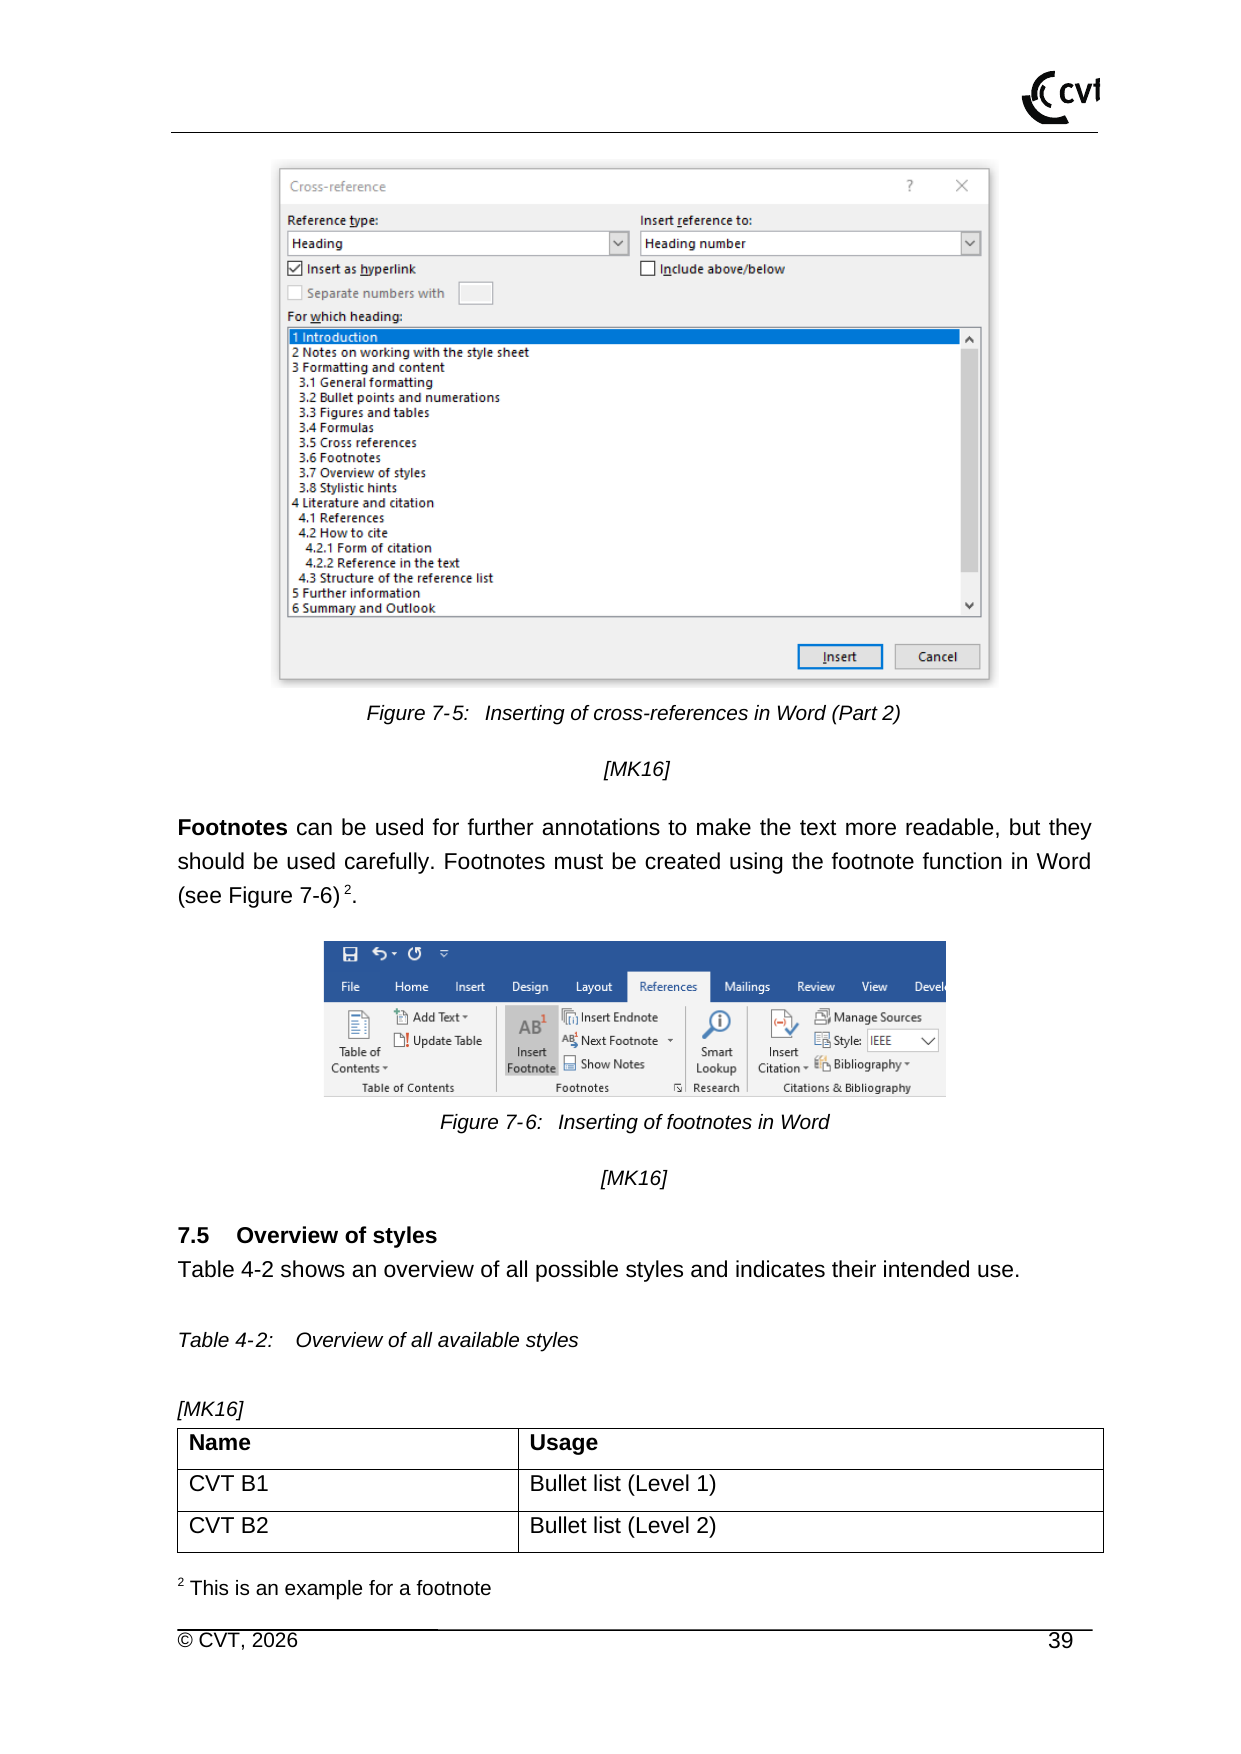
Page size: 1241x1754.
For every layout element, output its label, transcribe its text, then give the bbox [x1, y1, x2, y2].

table_cell Bullet list (Level 2) [519, 1512, 1103, 1552]
text [MK16] [177, 1166, 1092, 1190]
text [MK16] [177, 757, 1092, 781]
text Table 4-2 shows an overview of all possible styles and indicates their intended use. [177, 1256, 1092, 1283]
picture [323, 941, 946, 1097]
text Table 4-2: Overview of all available styles [177, 1328, 1092, 1352]
table_cell CVT B1 [178, 1470, 518, 1511]
text [MK16] [177, 1397, 1092, 1421]
subtitle Overview of styles [177, 1222, 1092, 1248]
table_header Usage [519, 1429, 1103, 1469]
table_cell CVT B2 [178, 1512, 518, 1552]
table_header Name [178, 1429, 518, 1469]
picture [270, 159, 999, 688]
table_cell Bullet list (Level 1) [519, 1470, 1103, 1511]
